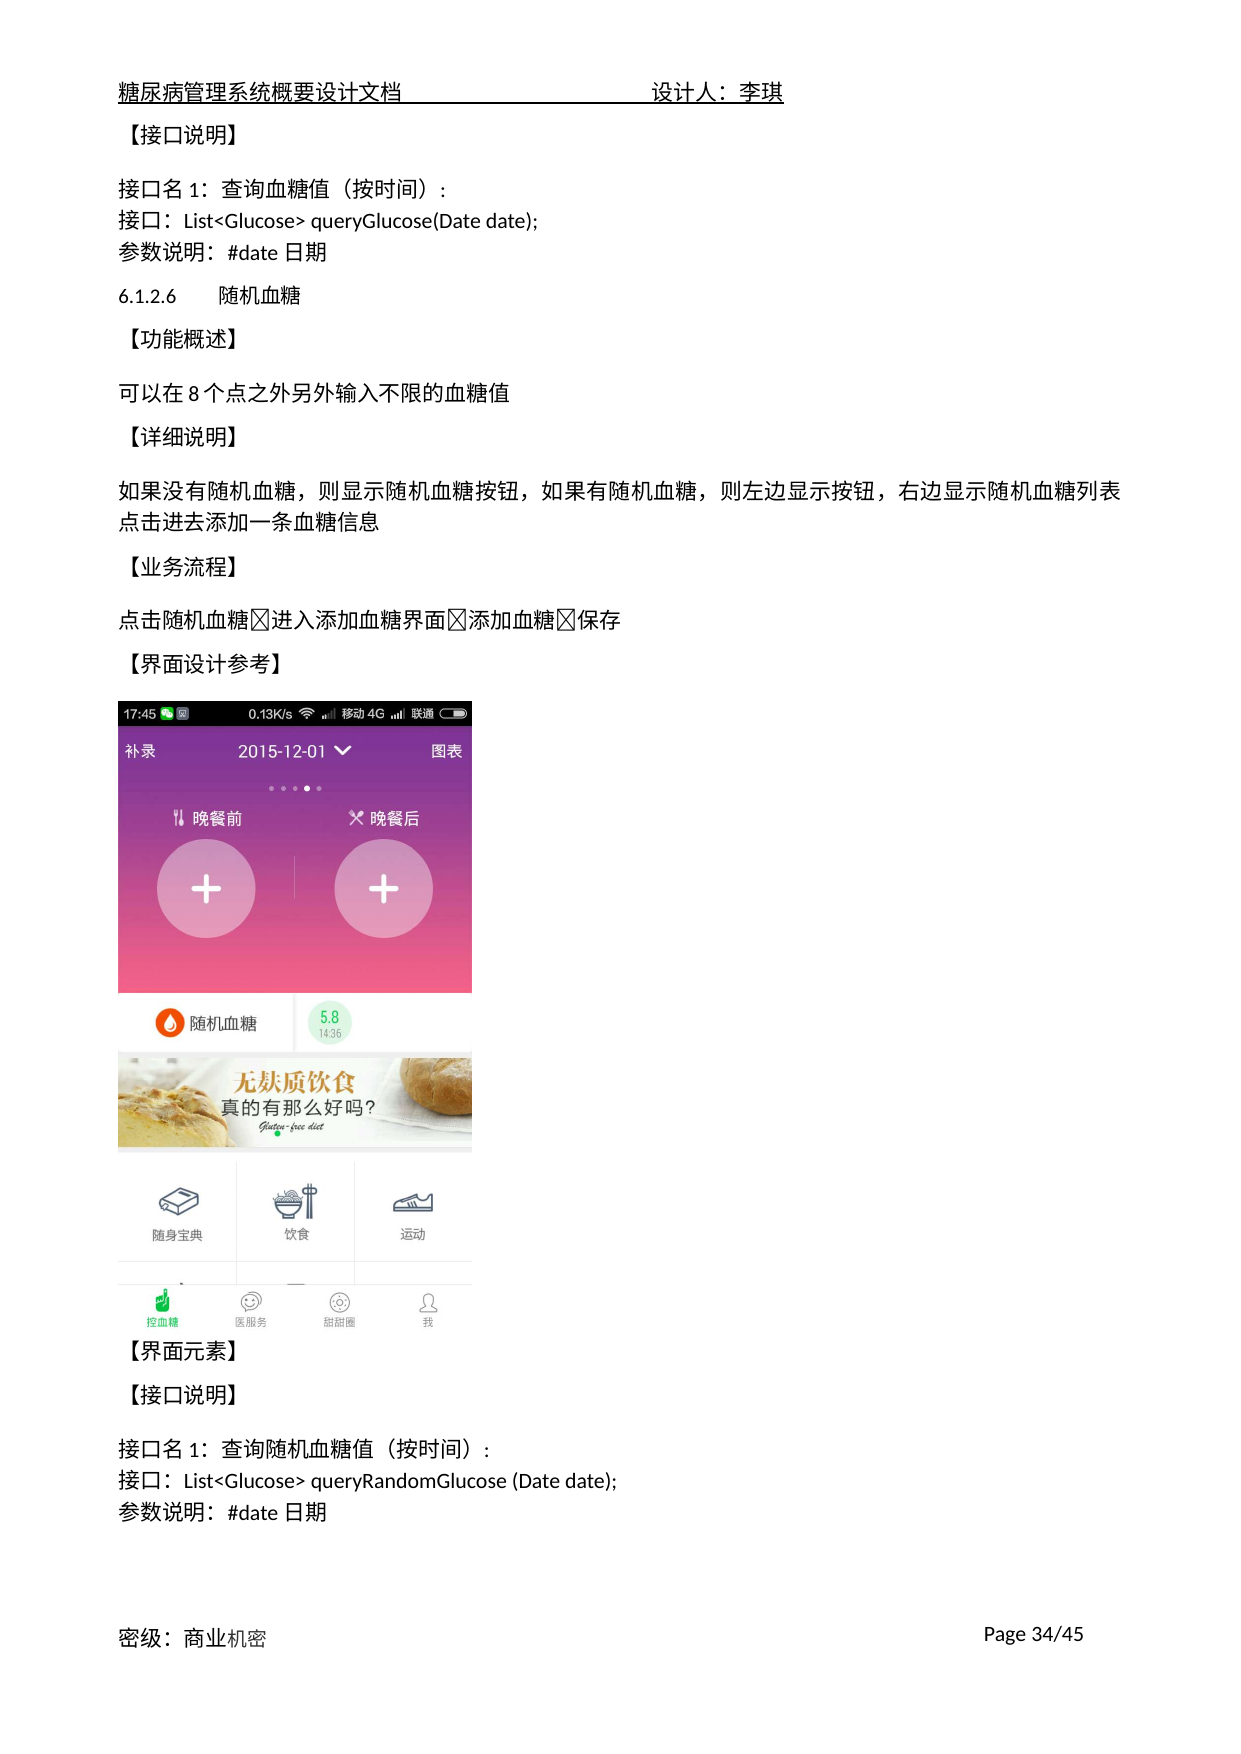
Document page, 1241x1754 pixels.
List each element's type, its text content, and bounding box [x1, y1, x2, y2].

text 接口：List<Glucose> queryGlucose(Date date); [118, 203, 1122, 235]
text 参数说明：#date 日期 [118, 235, 1122, 267]
subtitle 【接口说明】 [118, 1378, 1122, 1409]
subtitle 【接口说明】 [118, 118, 1122, 150]
subtitle 【界面设计参考】 [118, 647, 1122, 679]
text 可以在8个点之外另外输入不限的血糖值 [118, 376, 1122, 407]
text 参数说明：#date 日期 [118, 1495, 1122, 1527]
picture [118, 701, 472, 1334]
text 接口名1：查询随机血糖值（按时间）: [118, 1432, 1122, 1463]
text 接口：List<Glucose> queryRandomGlucose (Date date); [118, 1463, 1122, 1495]
text 如果没有随机血糖，则显示随机血糖按钮，如果有随机血糖，则左边显示按钮，右边显示随机血糖列表，点击进去添加一条血糖信息 [118, 474, 1122, 537]
subtitle 【功能概述】 [118, 322, 1122, 354]
text 点击随机血糖进入添加血糖界面添加血糖保存 [118, 603, 1122, 635]
subtitle 随机血糖 [118, 279, 1122, 309]
subtitle 【详细说明】 [118, 420, 1122, 452]
text 接口名1：查询血糖值（按时间）: [118, 172, 1122, 203]
subtitle 【业务流程】 [118, 549, 1122, 581]
text 【界面元素】 [118, 1334, 1122, 1365]
